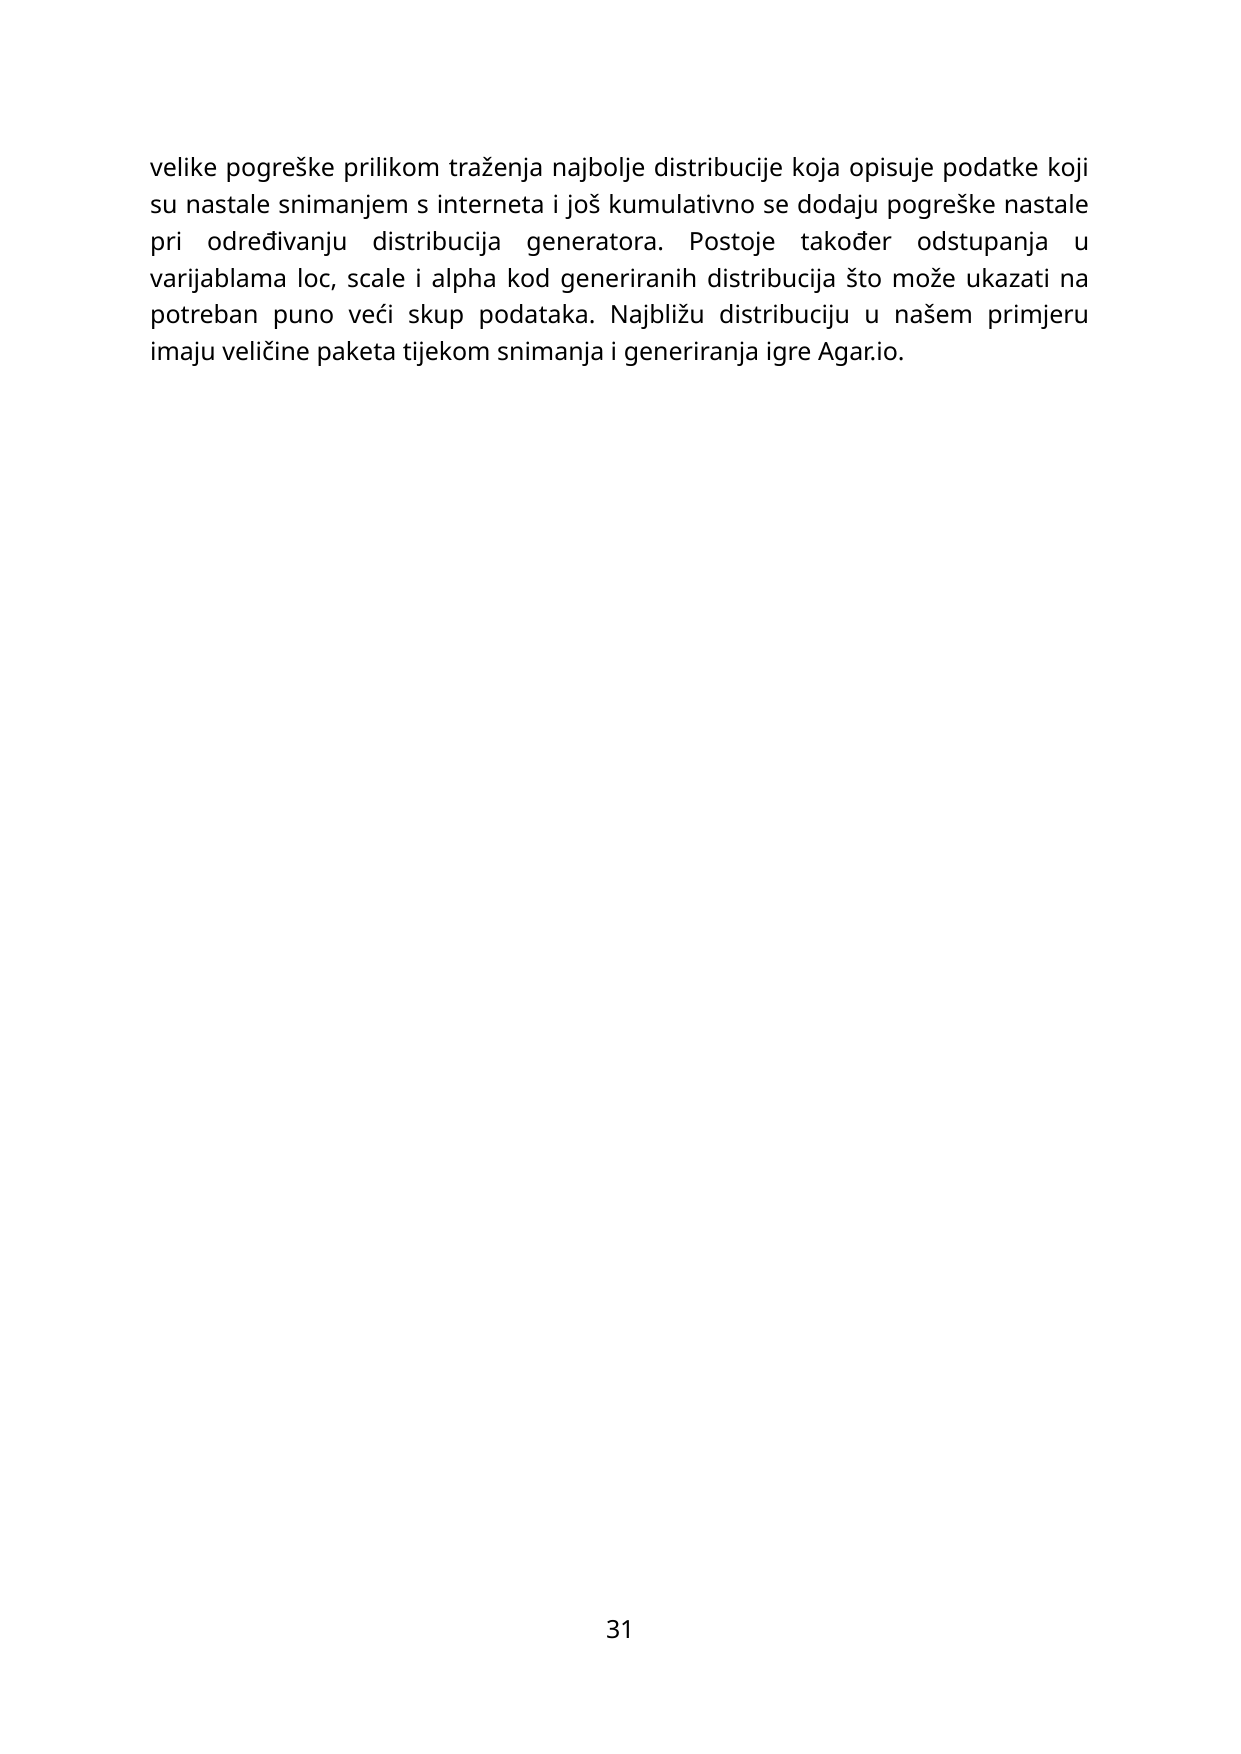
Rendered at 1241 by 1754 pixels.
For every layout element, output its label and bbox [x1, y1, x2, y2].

text [150, 150, 1090, 368]
